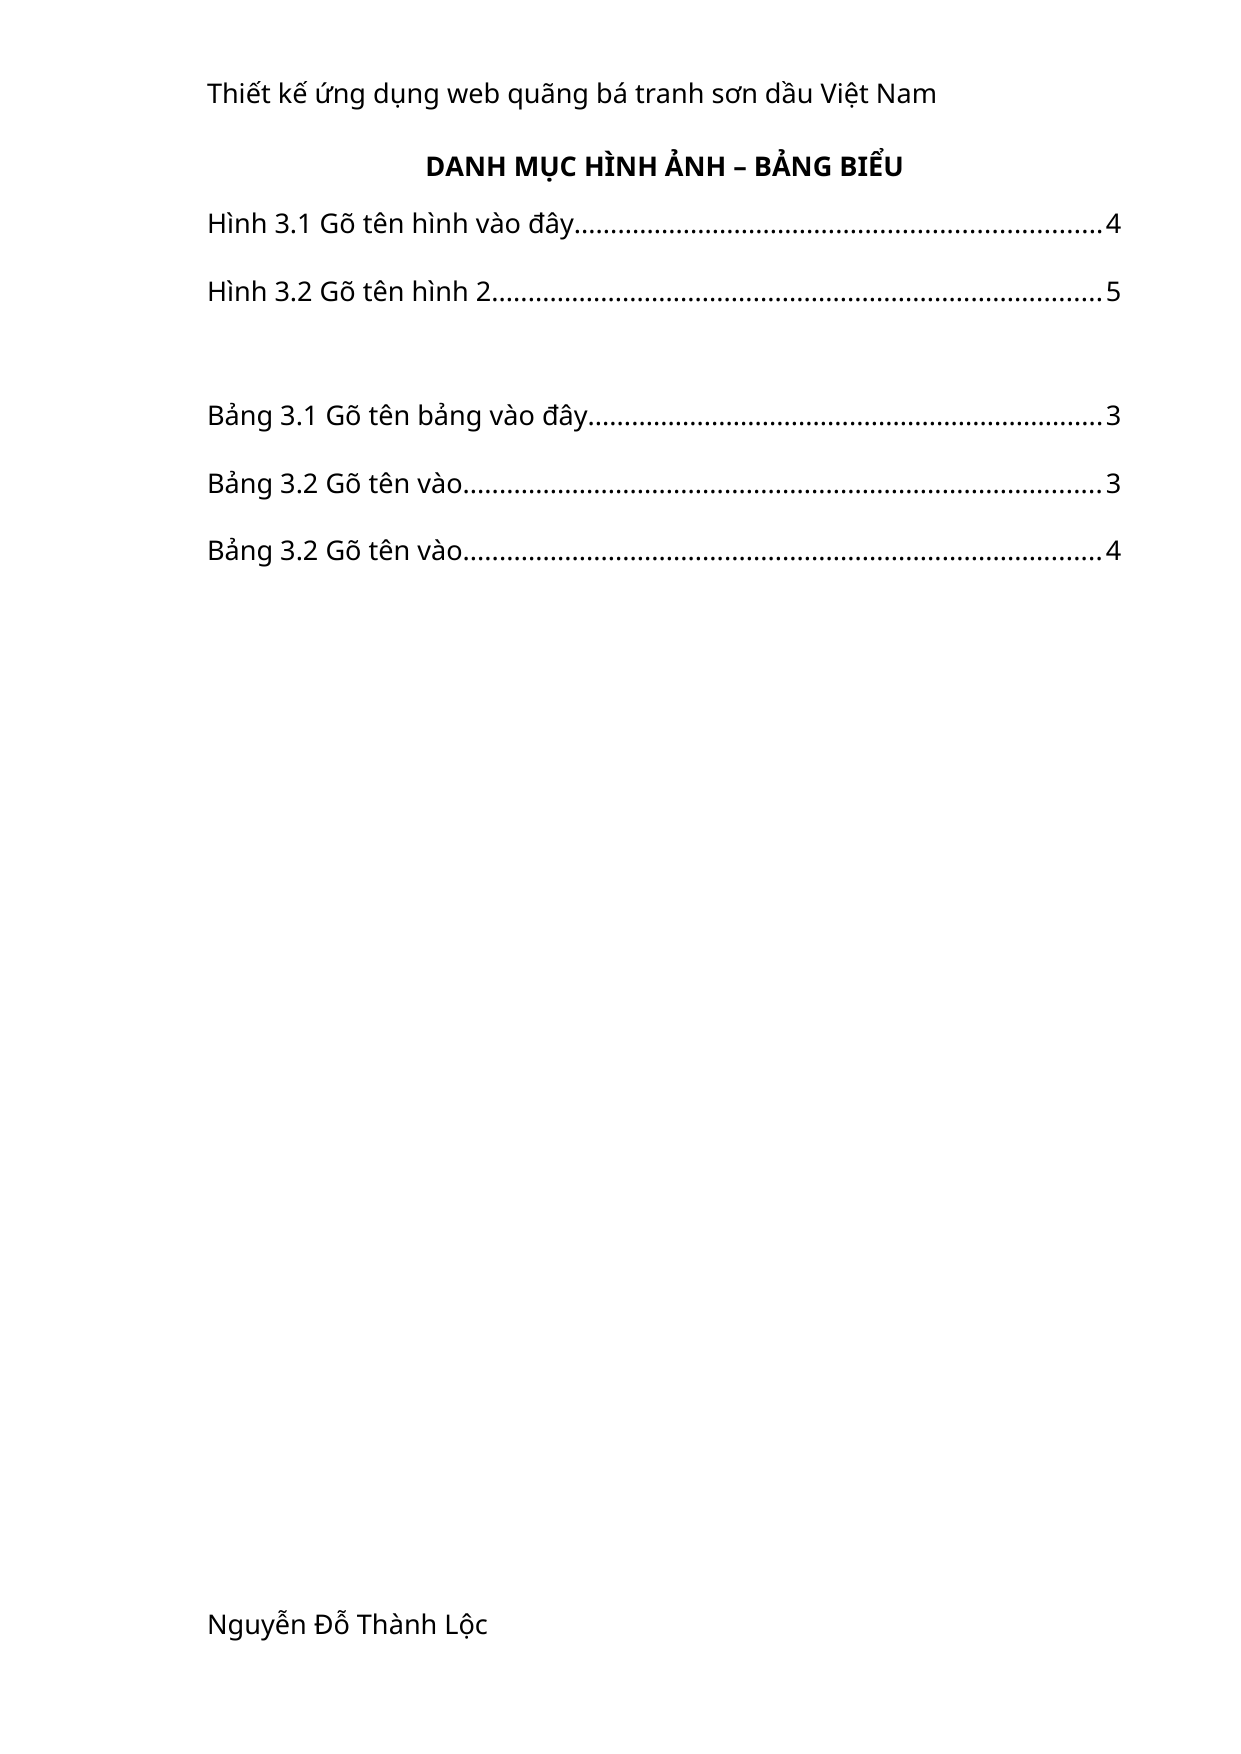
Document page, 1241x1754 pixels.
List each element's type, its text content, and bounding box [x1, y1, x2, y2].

text Bảng 3.1 Gõ tên bảng vào đây 3 [207, 396, 1122, 433]
text Bảng 3.2 Gõ tên vào 3 [207, 464, 1122, 501]
text DANH MỤC HÌNH ẢNH – BẢNG BIỂU [207, 148, 1122, 184]
text Bảng 3.2 Gõ tên vào 4 [207, 532, 1122, 569]
text Hình 3.1 Gõ tên hình vào đây 4 [207, 204, 1122, 241]
text Hình 3.2 Gõ tên hình 2 5 [207, 272, 1122, 309]
